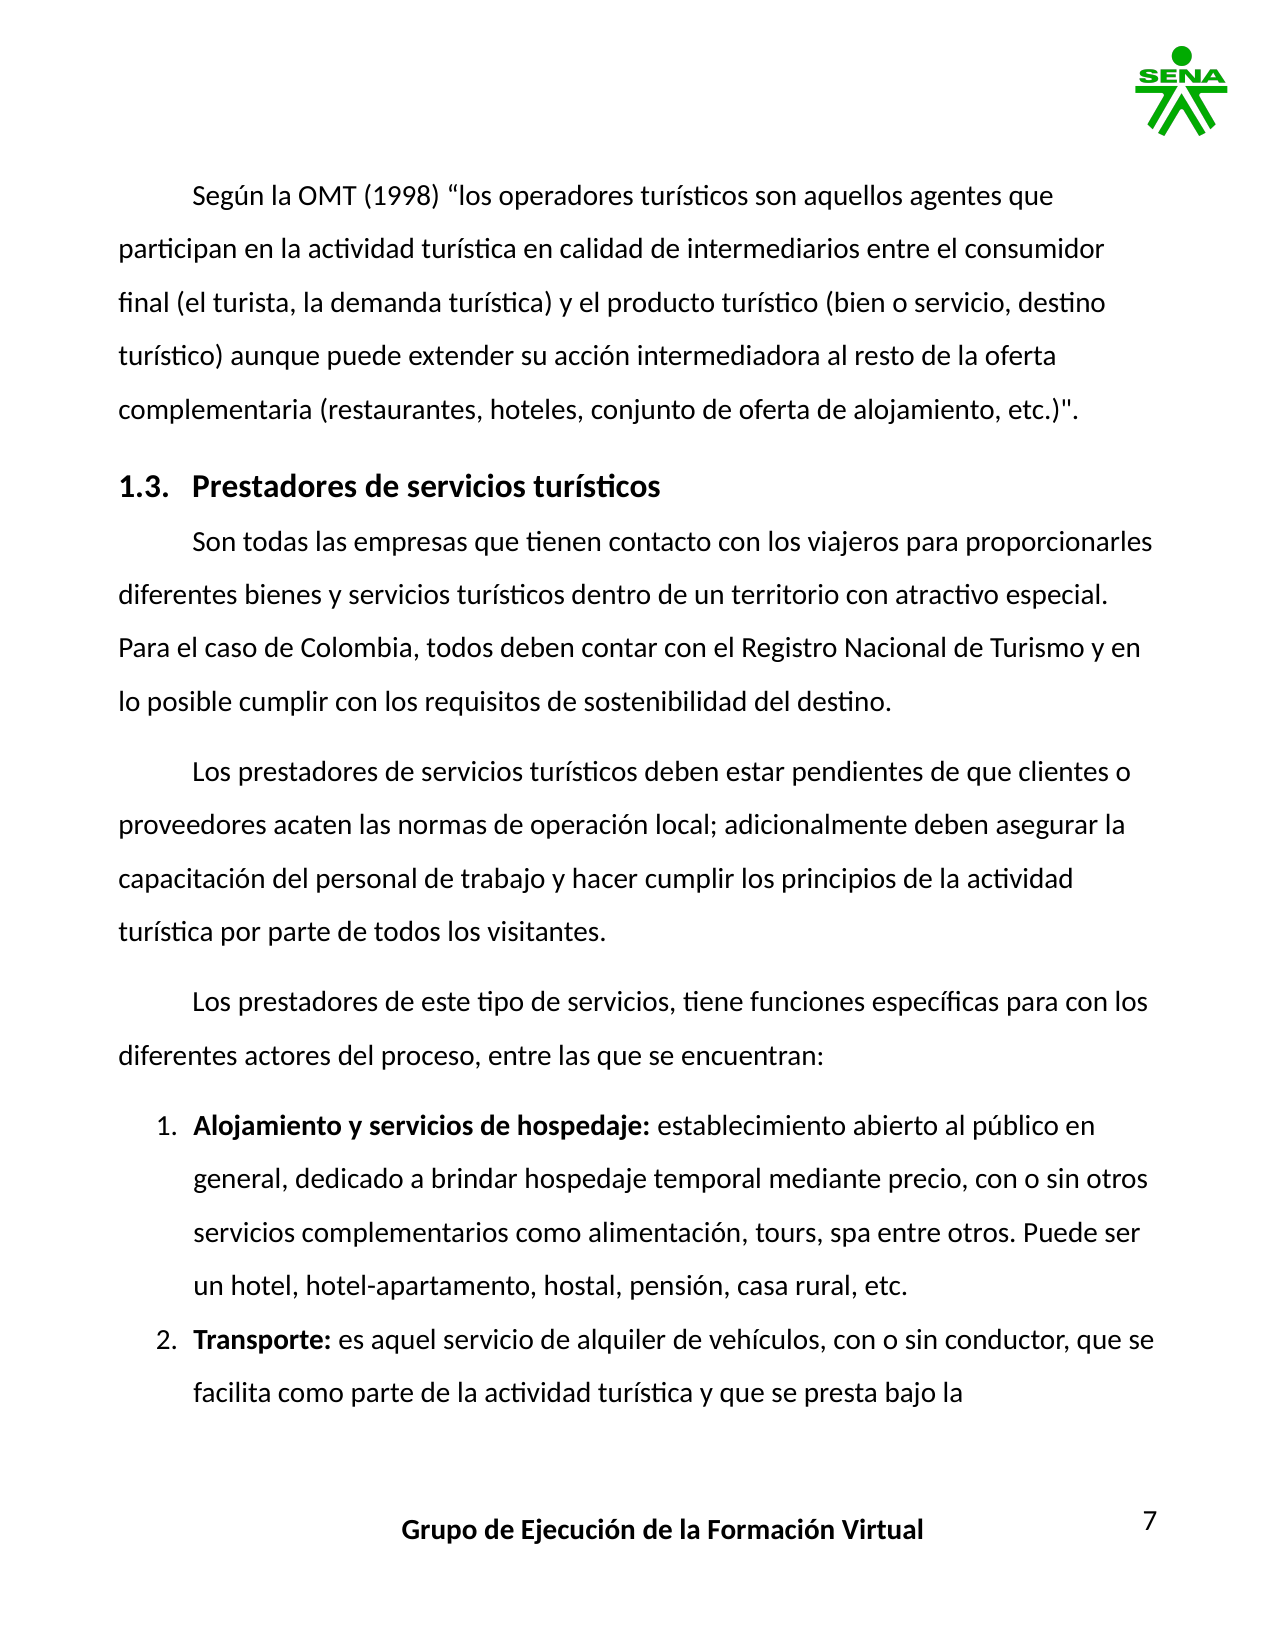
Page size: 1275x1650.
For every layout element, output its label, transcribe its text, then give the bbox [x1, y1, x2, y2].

subtitle Prestadores de servicios turísticos [118, 465, 1157, 506]
list Alojamiento y servicios de hospedaje: establecimiento abierto al público en general, dedicado a brindar hospedaje temporal mediante precio, con o sin otros servicios complementarios como alimentación, tours, spa entre otros. Puede ser un hotel, hotel-apartamento, hostal, pensión, casa rural, etc. [156, 1107, 1157, 1303]
picture [1135, 46, 1228, 136]
text Los prestadores de este tipo de servicios, tiene funciones específicas para con los diferentes actores del proceso, entre las que se encuentran: [118, 983, 1157, 1072]
text Son todas las empresas que tienen contacto con los viajeros para proporcionarles diferentes bienes y servicios turísticos dentro de un territorio con atractivo especial. Para el caso de Colombia, todos deben contar con el Registro Nacional de Turismo y en lo posible cumplir con los requisitos de sostenibilidad del destino. [118, 523, 1157, 718]
text Los prestadores de servicios turísticos deben estar pendientes de que clientes o proveedores acaten las normas de operación local; adicionalmente deben asegurar la capacitación del personal de trabajo y hacer cumplir los principios de la actividad turística por parte de todos los visitantes. [118, 753, 1157, 949]
text Según la OMT (1998) “los operadores turísticos son aquellos agentes que participan en la actividad turística en calidad de intermediarios entre el consumidor final (el turista, la demanda turística) y el producto turístico (bien o servicio, destino turístico) aunque puede extender su acción intermediadora al resto de la oferta complementaria (restaurantes, hoteles, conjunto de oferta de alojamiento, etc.)". [118, 177, 1157, 427]
